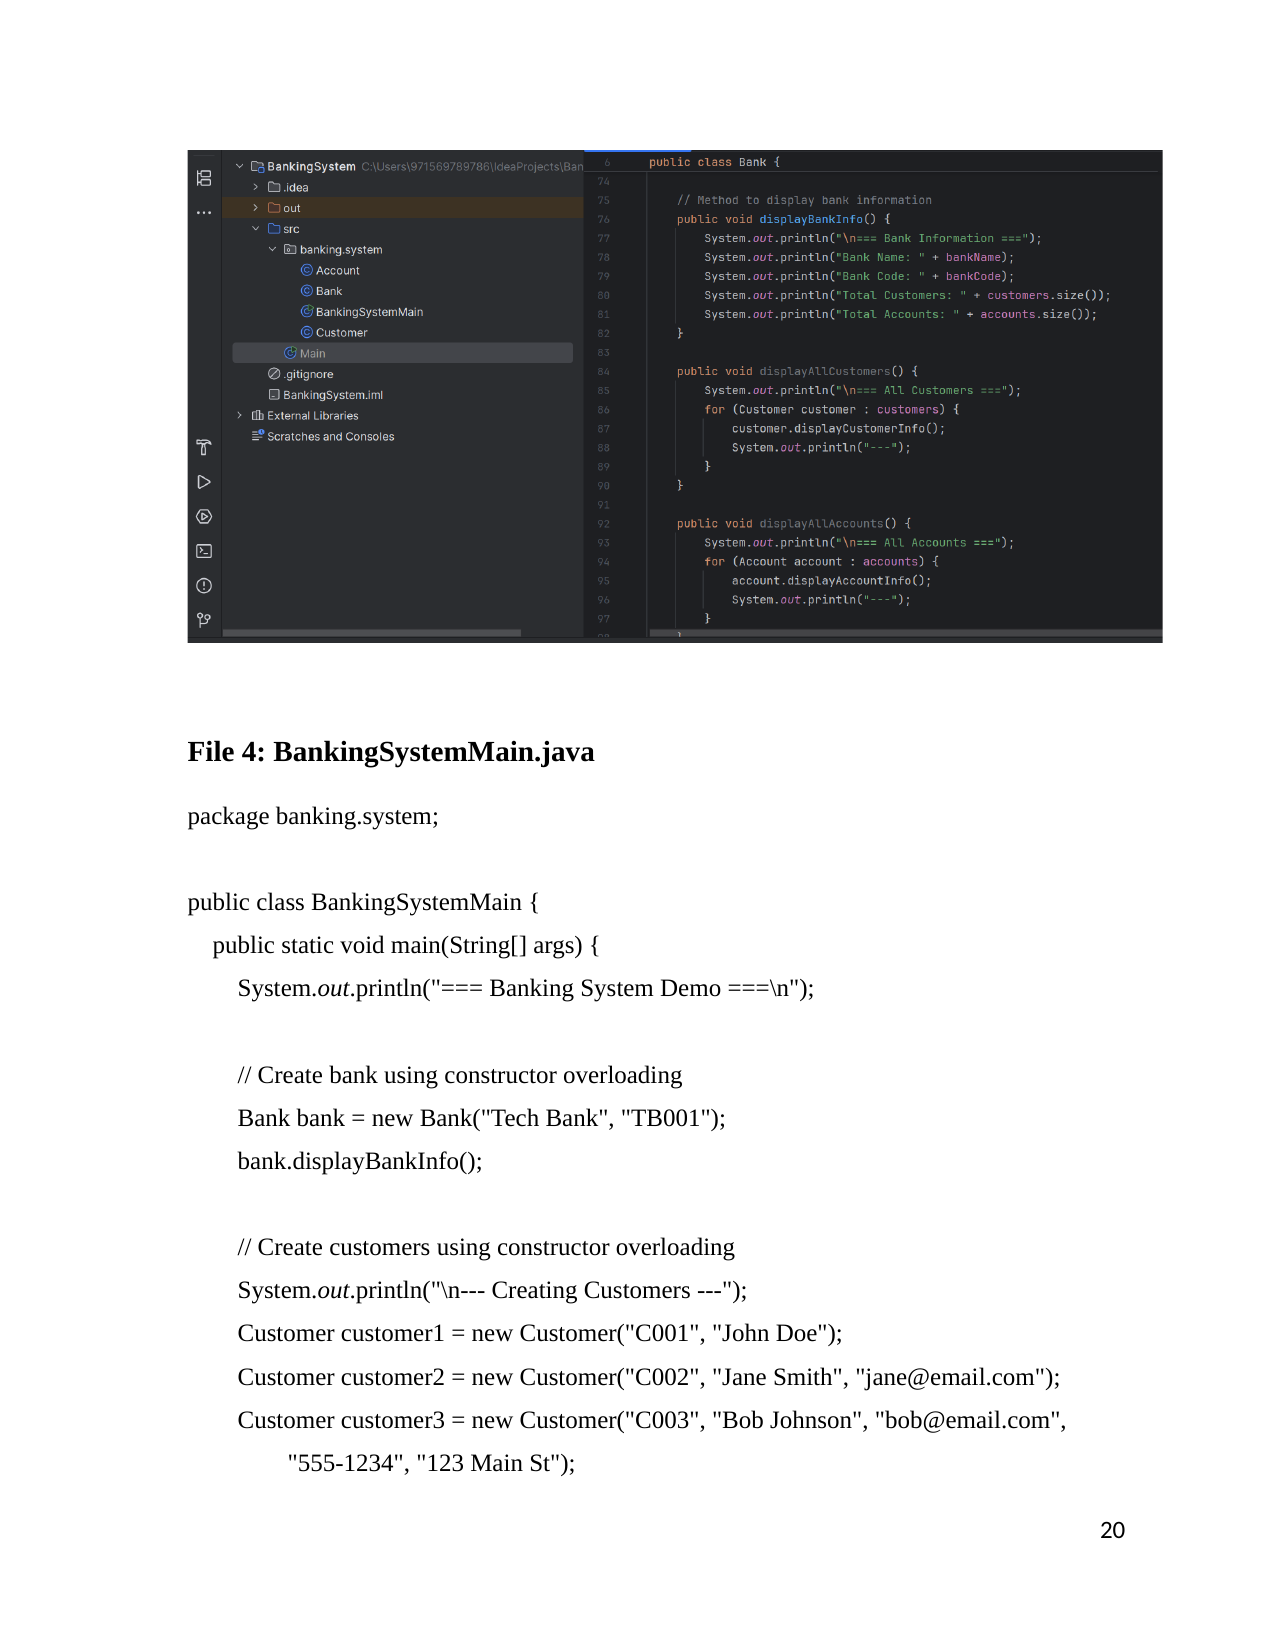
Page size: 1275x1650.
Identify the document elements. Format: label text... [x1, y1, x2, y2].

picture [187, 150, 1163, 643]
text File 4: BankingSystemMain.java [187, 734, 1125, 768]
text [187, 801, 1125, 1477]
